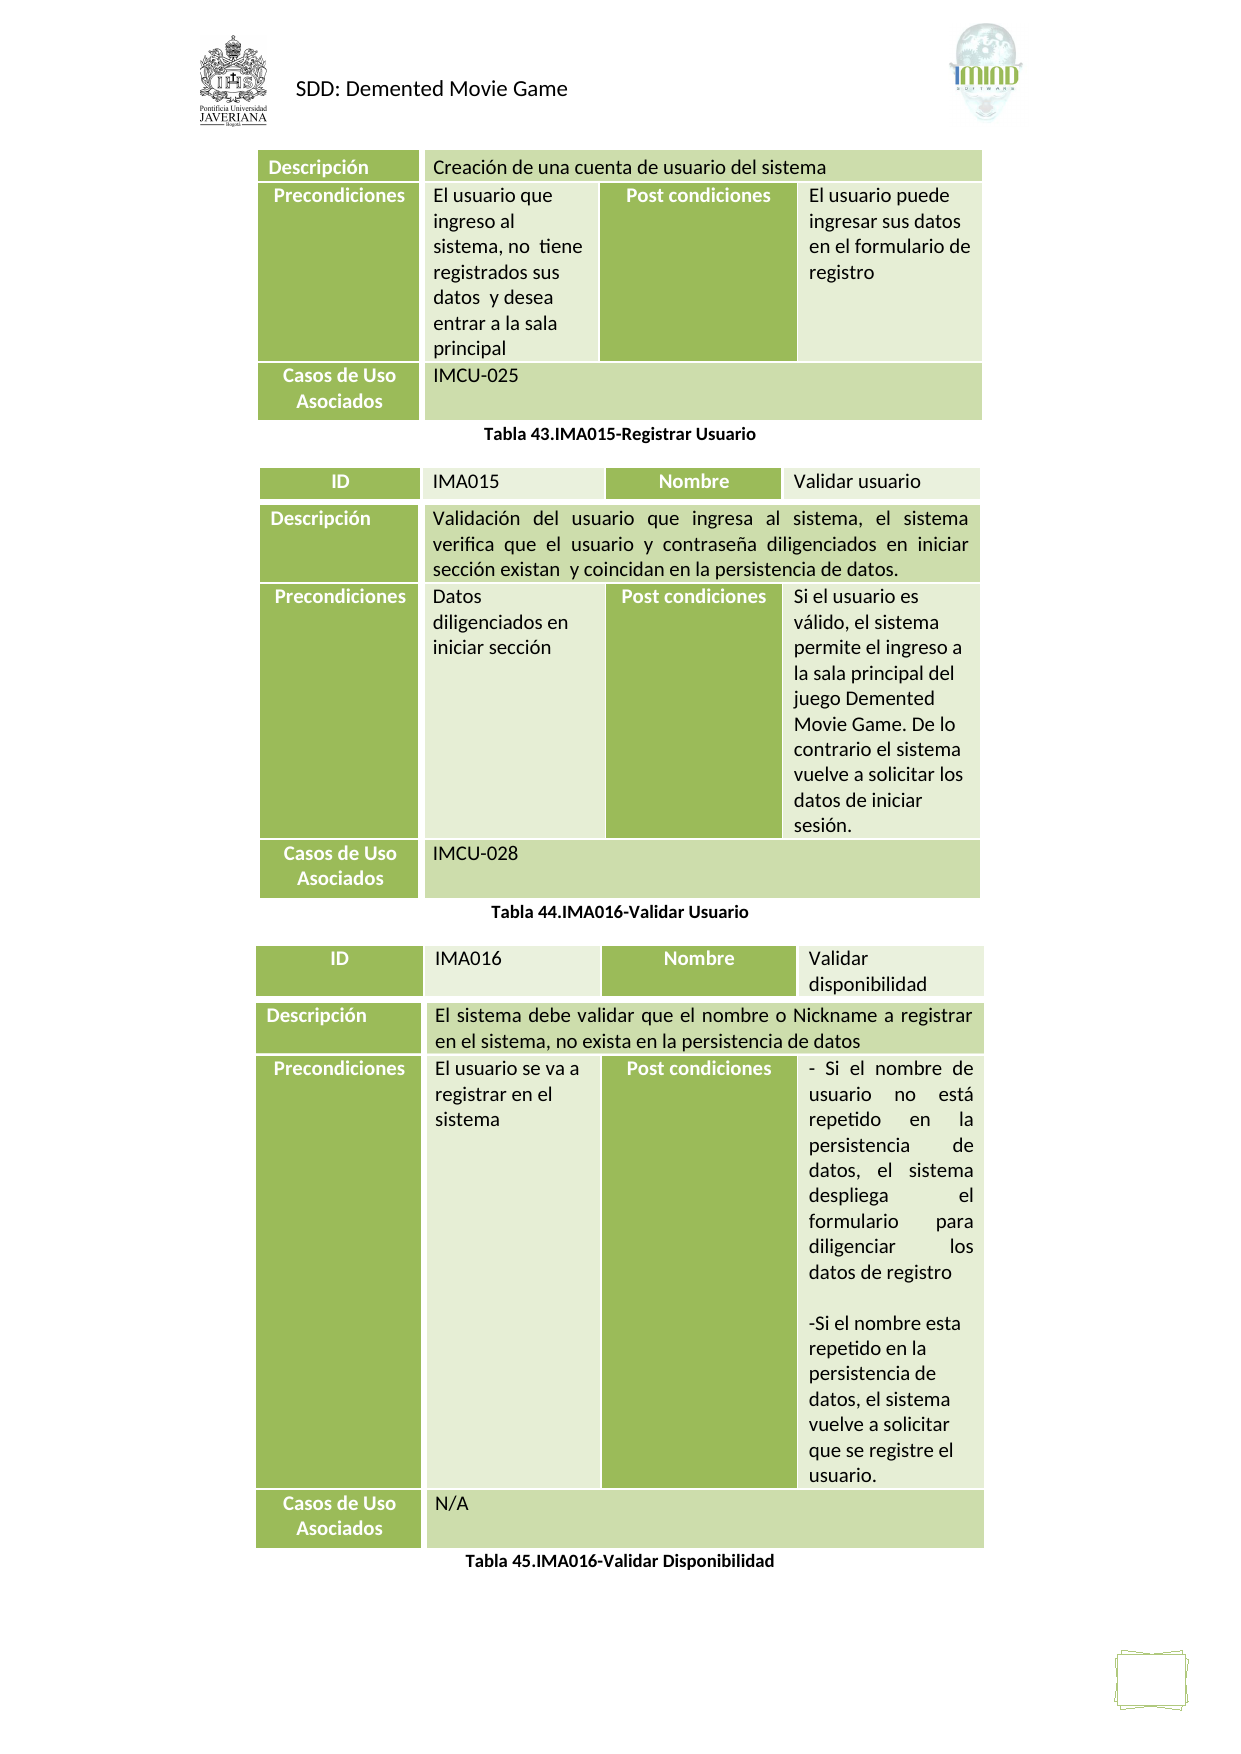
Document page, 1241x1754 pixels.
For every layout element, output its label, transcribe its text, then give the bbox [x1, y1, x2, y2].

table_cell Casos de Uso Asociados [258, 363, 419, 420]
table_header Validar usuario [784, 468, 980, 499]
table_header Validar disponibilidad [799, 946, 984, 996]
text Tabla 45.IMA016-Validar Disponibilidad [177, 1550, 1063, 1573]
table_cell Creación de una cuenta de usuario del sistema [425, 150, 982, 181]
table_cell Post condiciones [602, 1056, 797, 1488]
table_cell Descripción [258, 150, 419, 181]
table_header Nombre [602, 946, 796, 996]
table_header Nombre [606, 468, 781, 499]
table_cell Precondiciones [260, 584, 418, 838]
table_cell Descripción [260, 505, 418, 582]
table_header ID [260, 468, 420, 499]
table_cell El sistema debe validar que el nombre o Nickname a registrar en el sistema, no exista en la persistencia de datos [427, 1003, 984, 1053]
table_header ID [256, 946, 423, 996]
picture [948, 23, 1029, 127]
table_cell El usuario que ingreso al sistema, no tiene registrados sus datos y desea entrar a la sala principal [425, 183, 598, 361]
table_cell Casos de Uso Asociados [260, 840, 418, 898]
table_cell N/A [427, 1490, 984, 1548]
table_cell Datos diligenciados en iniciar sección [425, 584, 605, 838]
table_header IMA016 [425, 946, 600, 996]
table_cell IMCU-028 [425, 840, 980, 898]
table_cell Si el usuario es válido, el sistema permite el ingreso a la sala principal del juego Demented Movie Game. De lo contrario el sistema vuelve a solicitar los datos de iniciar sesión. [783, 584, 980, 838]
text Tabla 44.IMA016-Validar Usuario [177, 900, 1063, 923]
table_cell Validación del usuario que ingresa al sistema, el sistema verifica que el usuario y contraseña diligenciados en iniciar sección existan y coincidan en la persistencia de datos. [425, 505, 980, 582]
picture [200, 35, 267, 127]
table_cell Post condiciones [606, 584, 782, 838]
table_cell El usuario se va a registrar en el sistema [427, 1056, 600, 1488]
table_cell Precondiciones [256, 1056, 421, 1488]
table_cell El usuario puede ingresar sus datos en el formulario de registro [798, 183, 982, 361]
text Tabla 43.IMA015-Registrar Usuario [177, 422, 1063, 445]
table_header IMA015 [423, 468, 604, 499]
table_cell Post condiciones [600, 183, 797, 361]
table_cell - Si el nombre de usuario no está repetido en la persistencia de datos, el sistema despliega el formulario para diligenciar los datos de registro -Si el nombre esta repetido en la persistencia de datos, el sistema vuelve a solicitar que se registre el usuario. [798, 1056, 984, 1488]
table_cell Casos de Uso Asociados [256, 1490, 421, 1548]
table_cell Descripción [256, 1003, 421, 1053]
table_cell Precondiciones [258, 183, 419, 361]
table_cell IMCU-025 [425, 363, 982, 420]
